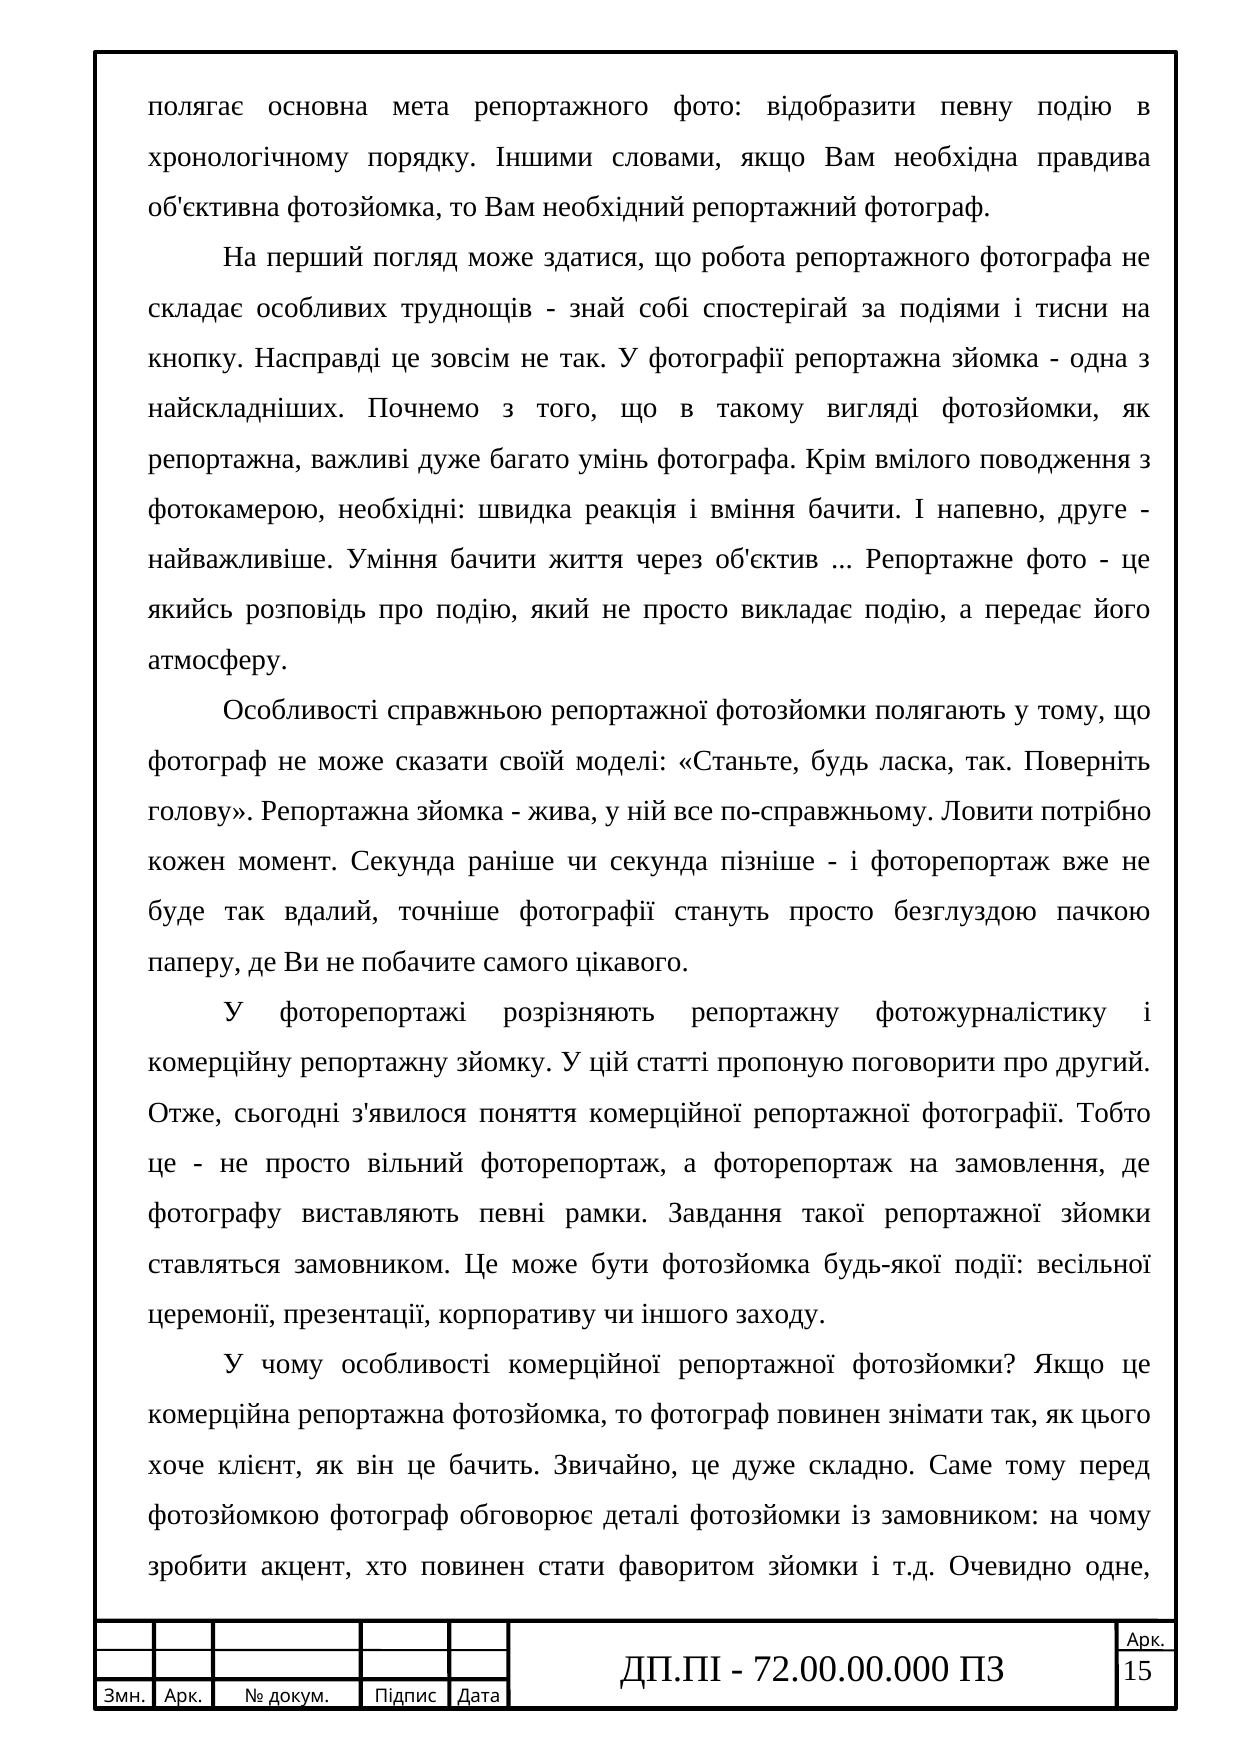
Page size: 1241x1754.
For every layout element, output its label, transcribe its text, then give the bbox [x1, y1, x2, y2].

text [148, 88, 1152, 223]
text Особливості справжньою репортажної фотозйомки полягають у тому, що фотограф не може сказати своїй моделі: «Станьте, будь ласка, так. Поверніть голову». Репортажна зйомка - жива, у ній все по-справжньому. Ловити потрібно кожен момент. Секунда раніше чи секунда пізніше - і фоторепортаж вже не буде так вдалий, точніше фотографії стануть просто безглуздою пачкою паперу, де Ви не побачите самого цікавого. [148, 692, 1152, 977]
text На перший погляд може здатися, що робота репортажного фотографа не складає особливих труднощів - знай собі спостерігай за подіями і тисни на кнопку. Насправді це зовсім не так. У фотографії репортажна зйомка - одна з найскладніших. Почнемо з того, що в такому вигляді фотозйомки, як репортажна, важливі дуже багато умінь фотографа. Крім вмілого поводження з фотокамерою, необхідні: швидка реакція і вміння бачити. І напевно, друге - найважливіше. Уміння бачити життя через об'єктив ... Репортажне фото - це якийсь розповідь про подію, який не просто викладає подію, а передає його атмосферу. [148, 239, 1152, 676]
text У фоторепортажі розрізняють репортажну фотожурналістику і комерційну репортажну зйомку. У цій статті пропоную поговорити про другий. Отже, сьогодні з'явилося поняття комерційної репортажної фотографії. Тобто це - не просто вільний фоторепортаж, а фоторепортаж на замовлення, де фотографу виставляють певні рамки. Завдання такої репортажної зйомки ставляться замовником. Це може бути фотозйомка будь-якої події: весільної церемонії, презентації, корпоративу чи іншого заходу. [148, 994, 1152, 1329]
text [148, 1346, 1152, 1581]
